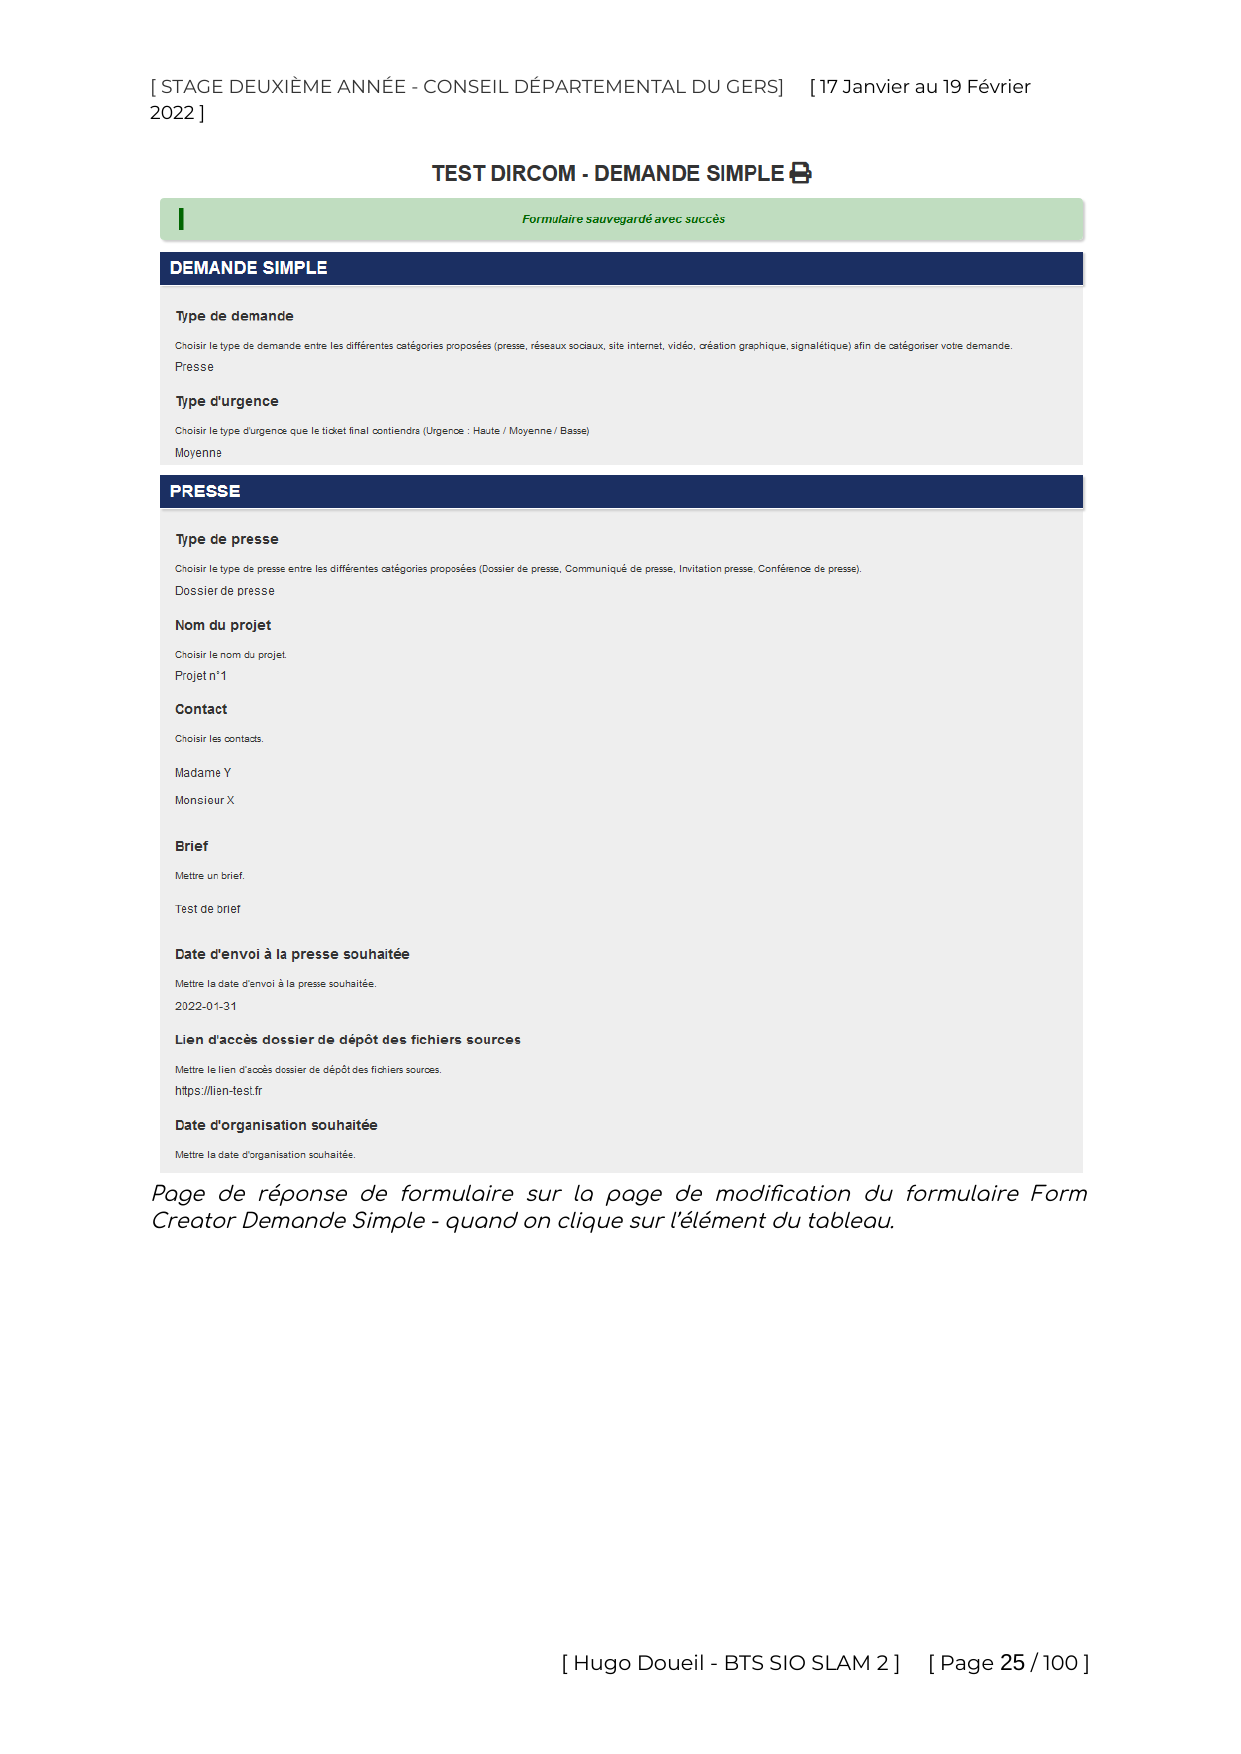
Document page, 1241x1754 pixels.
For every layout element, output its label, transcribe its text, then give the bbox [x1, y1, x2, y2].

picture [150, 150, 1091, 1180]
text Page de réponse de formulaire sur la page de modification du formulaire Form Creator Demande Simple - quand on clique sur l’élément du tableau. [150, 1183, 1090, 1233]
